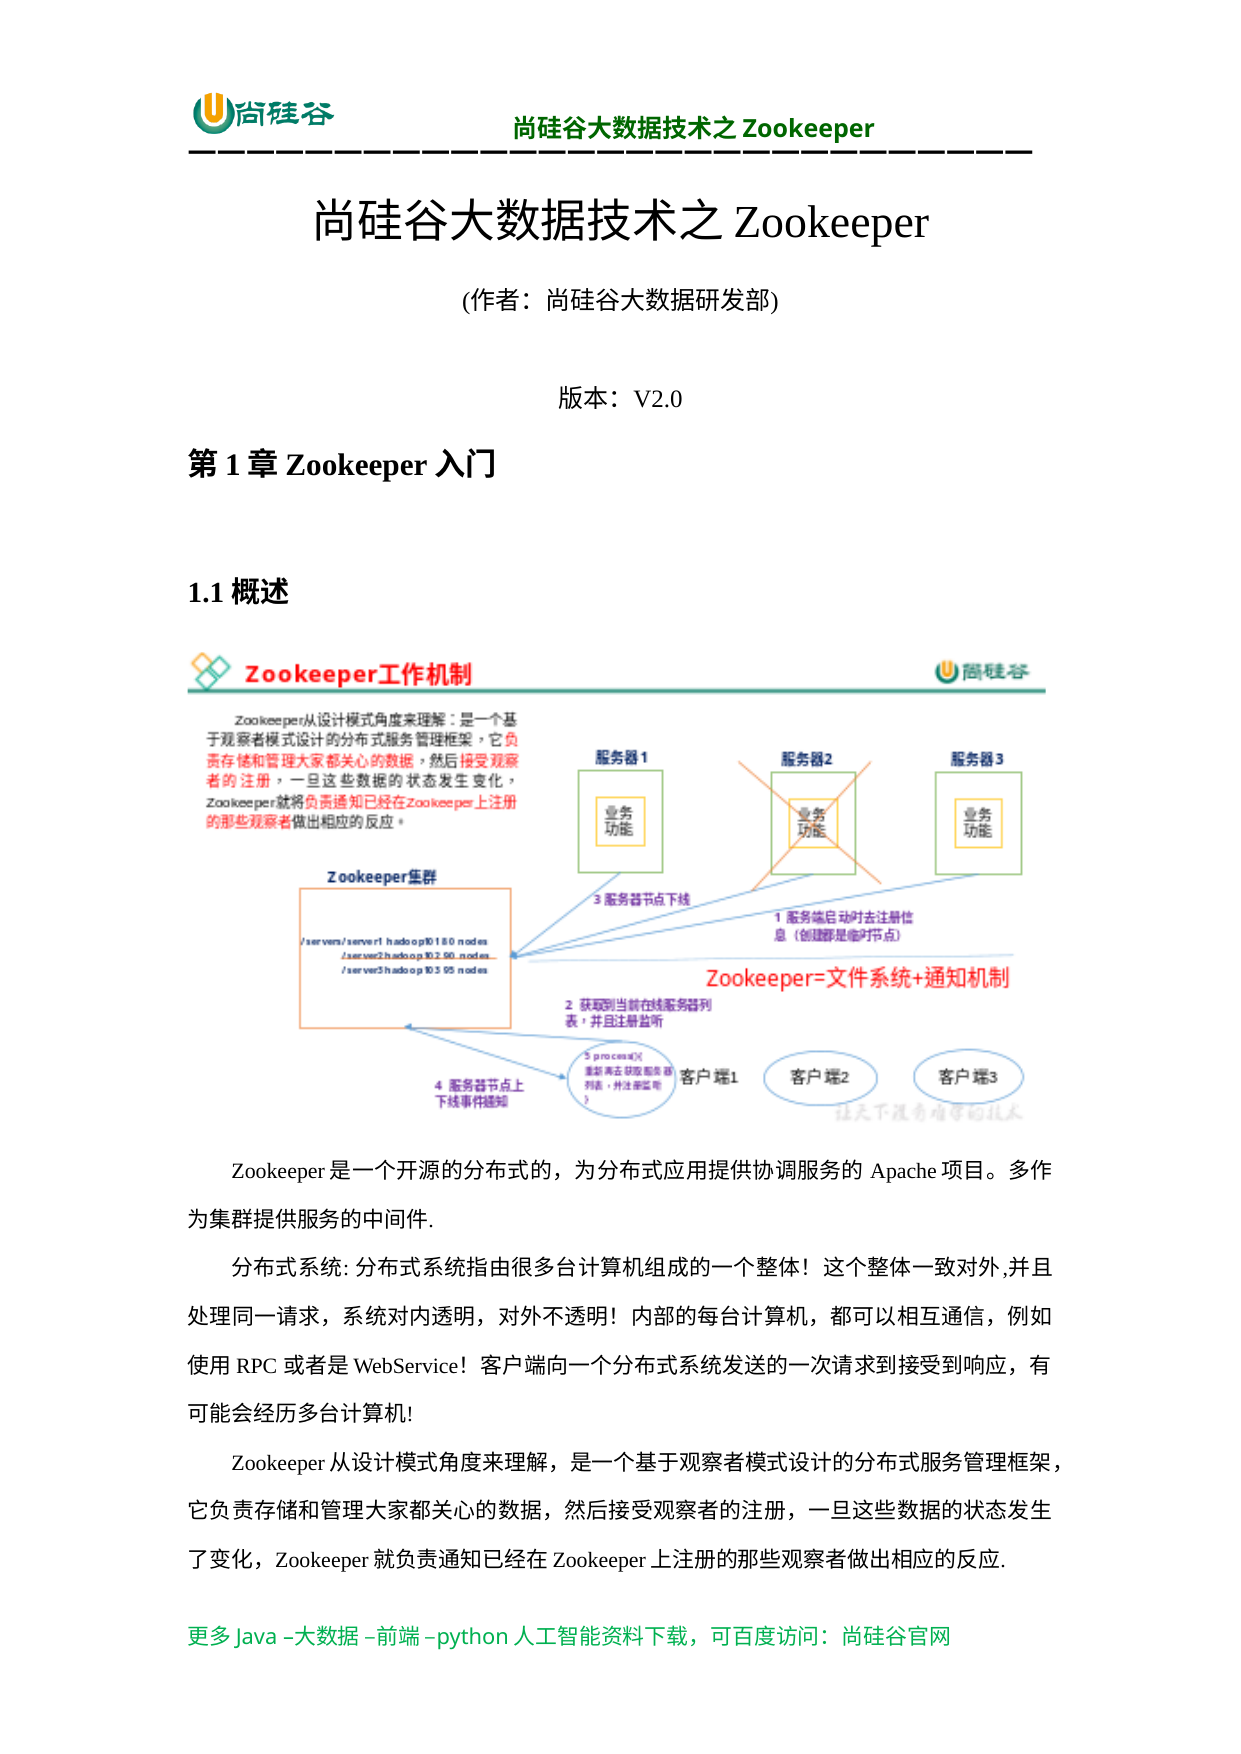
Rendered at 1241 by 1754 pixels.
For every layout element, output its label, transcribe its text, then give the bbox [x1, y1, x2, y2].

subtitle 1.1 概述 [187, 557, 1053, 622]
picture [187, 88, 338, 138]
text 尚硅谷大数据技术之Zookeeper [187, 169, 1053, 266]
text 版本：V2.0 [187, 364, 1053, 429]
subtitle 第1章 Zookeeper入门 [187, 429, 1053, 494]
text Zookeeper是一个开源的分布式的，为分布式应用提供协调服务的Apache项目。多作为集群提供服务的中间件. [187, 1153, 1053, 1234]
text Zookeeper从设计模式角度来理解，是一个基于观察者模式设计的分布式服务管理框架，它负责存储和管理大家都关心的数据，然后接受观察者的注册，一旦这些数据的状态发生了变化，Zookeeper就负责通知已经在Zookeeper上注册的那些观察者做出相应的反应. [187, 1444, 1053, 1574]
text (作者：尚硅谷大数据研发部) [187, 266, 1053, 331]
text 分布式系统: 分布式系统指由很多台计算机组成的一个整体！这个整体一致对外,并且处理同一请求，系统对内透明，对外不透明！内部的每台计算机，都可以相互通信，例如使用RPC 或者是WebService！客户端向一个分布式系统发送的一次请求到接受到响应，有可能会经历多台计算机! [187, 1250, 1053, 1428]
